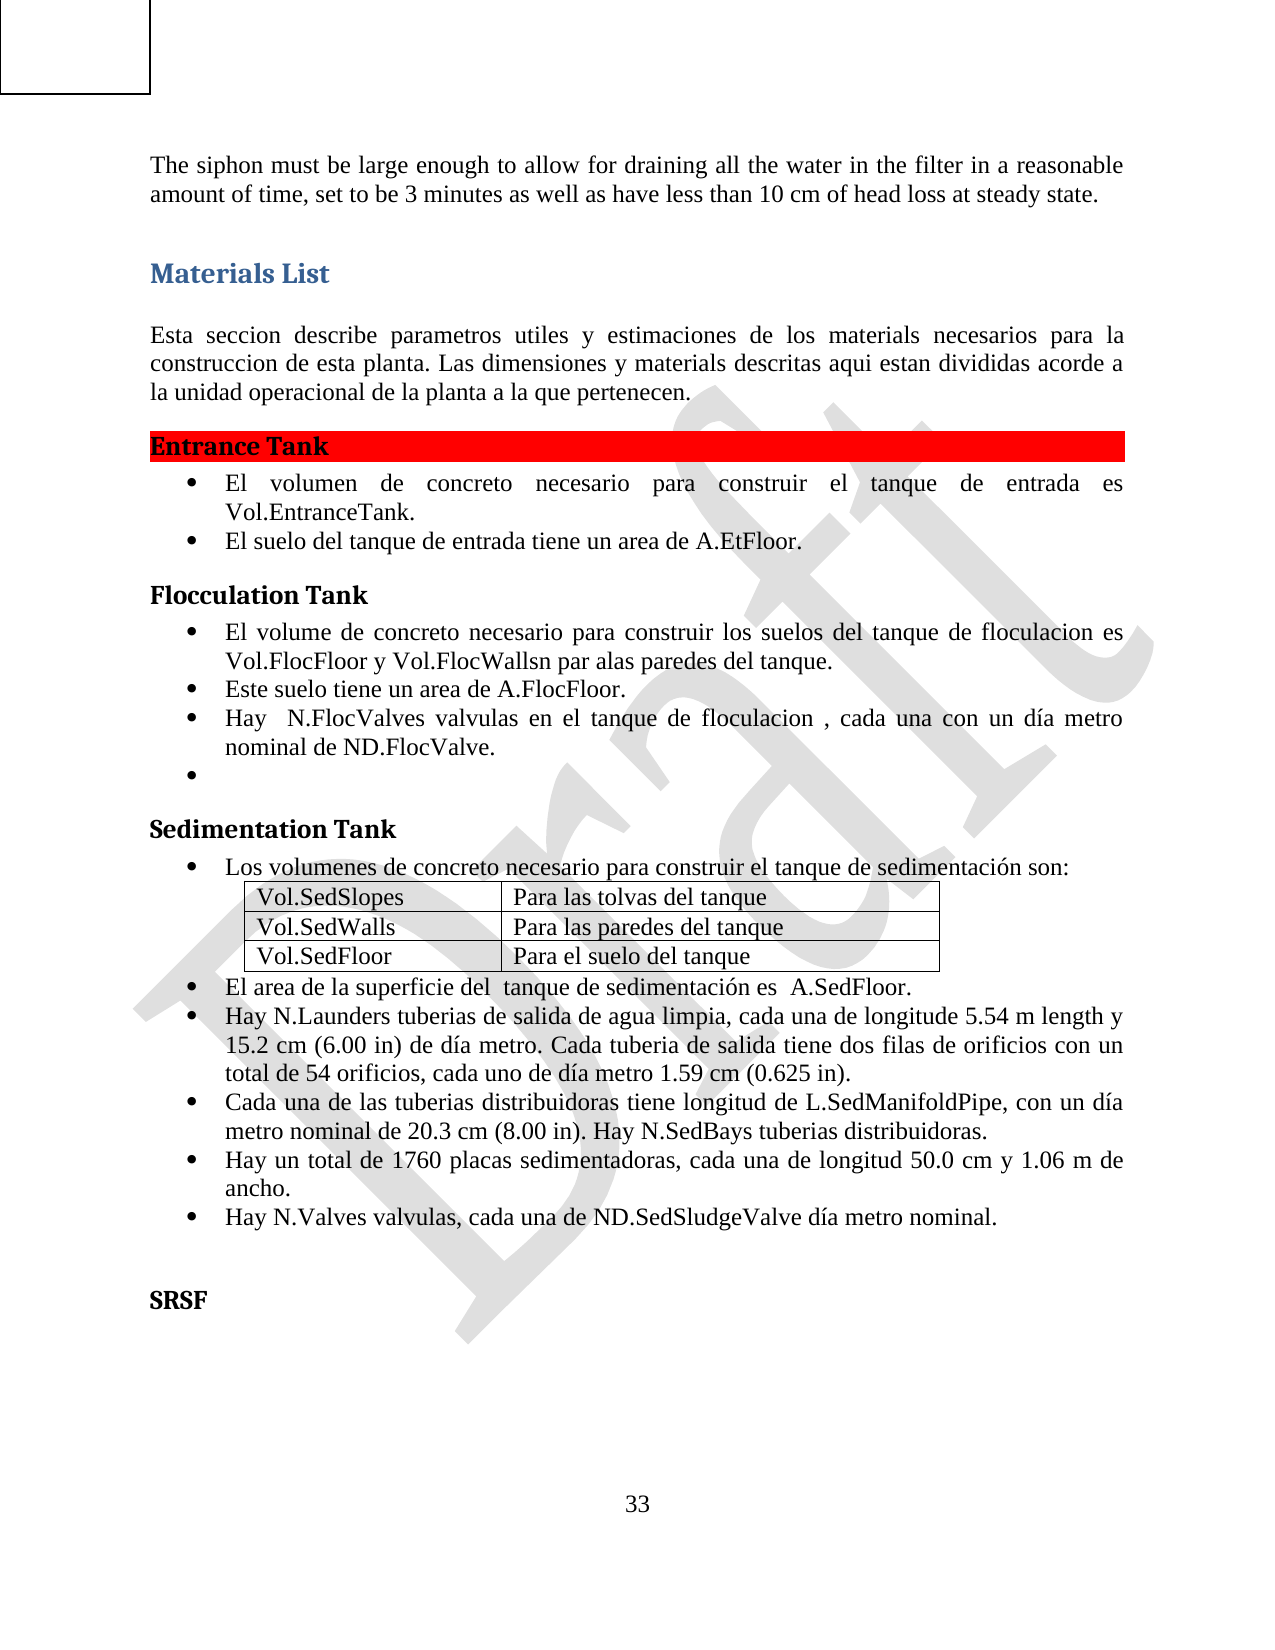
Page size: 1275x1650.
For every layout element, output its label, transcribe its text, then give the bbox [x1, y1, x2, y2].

list Hay N.Launders tuberias de salida de agua limpia, cada una de longitude 5.54 m length y 15.2 cm (6.00 in) de día metro. Cada tuberia de salida tiene dos filas de orificios con un total de 54 orificios, cada uno de día metro 1.59 cm (0.625 in). [187, 1001, 1125, 1087]
table_header Para las tolvas del tanque [502, 882, 939, 911]
list El area de la superficie del tanque de sedimentación es A.SedFloor. [187, 972, 1125, 1001]
list Hay un total de 1760 placas sedimentadoras, cada una de longitud 50.0 cm y 1.06 m de ancho. [187, 1145, 1125, 1202]
table_header Vol.SedSlopes [245, 882, 501, 911]
list Los volumenes de concreto necesario para construir el tanque de sedimentación son: [187, 852, 1125, 881]
subtitle Entrance Tank [150, 431, 1125, 462]
list El suelo del tanque de entrada tiene un area de A.EtFloor. [187, 526, 1125, 555]
list El volume de concreto necesario para construir los suelos del tanque de floculacion es Vol.FlocFloor y Vol.FlocWallsn par alas paredes del tanque. [187, 617, 1125, 674]
table_cell Para el suelo del tanque [502, 941, 939, 971]
subtitle SRSF [150, 1285, 1125, 1316]
subtitle Sedimentation Tank [150, 814, 1125, 846]
subtitle Flocculation Tank [150, 580, 1125, 611]
table_cell Para las paredes del tanque [502, 912, 939, 940]
list Hay N.Valves valvulas, cada una de ND.SedSludgeValve día metro nominal. [187, 1202, 1125, 1231]
text The siphon must be large enough to allow for draining all the water in the filter in a reasonable amount of time, set to be 3 minutes as well as have less than 10 cm of head loss at steady state. [150, 150, 1125, 207]
list Este suelo tiene un area de A.FlocFloor. [187, 674, 1125, 703]
table_cell Vol.SedWalls [245, 912, 501, 940]
list El volumen de concreto necesario para construir el tanque de entrada es Vol.EntranceTank. [187, 468, 1125, 526]
list Cada una de las tuberias distribuidoras tiene longitud de L.SedManifoldPipe, con un día metro nominal de 20.3 cm (8.00 in). Hay N.SedBays tuberias distribuidoras. [187, 1087, 1125, 1145]
list Esta planta no tiene laminas de plastico. [187, 761, 1125, 789]
subtitle Materials List [150, 257, 1125, 291]
table_cell Vol.SedFloor [245, 941, 501, 971]
text Esta seccion describe parametros utiles y estimaciones de los materials necesarios para la construccion de esta planta. Las dimensiones y materials descritas aqui estan divididas acorde a la unidad operacional de la planta a la que pertenecen. [150, 320, 1125, 406]
list Hay N.FlocValves valvulas en el tanque de floculacion , cada una con un día metro nominal de ND.FlocValve. [187, 703, 1125, 761]
